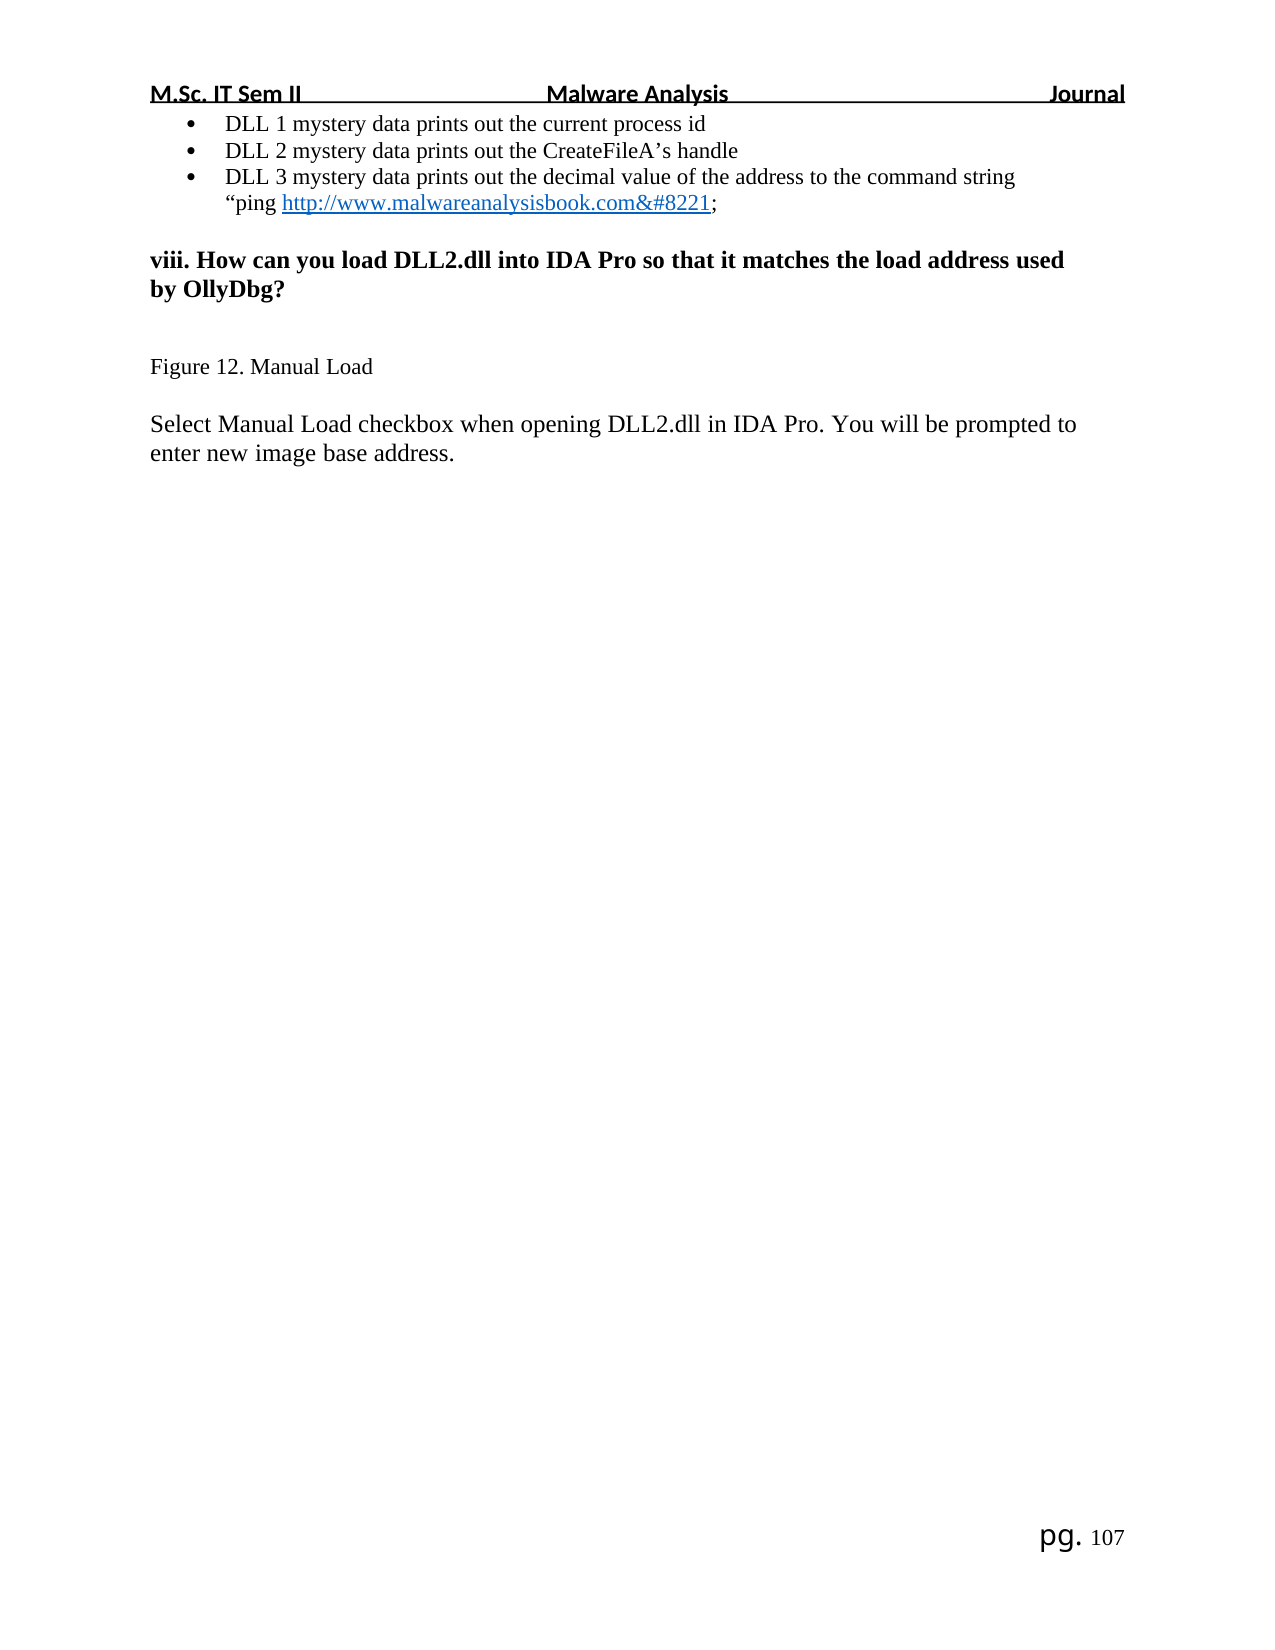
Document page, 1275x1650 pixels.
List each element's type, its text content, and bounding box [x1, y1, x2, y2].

text Figure 12. Manual Load [150, 353, 1237, 379]
subtitle How can you load DLL2.dll into IDA Pro so that it matches the load address used by OllyDbg? [150, 245, 1093, 303]
text Select Manual Load checkbox when opening DLL2.dll in IDA Pro. You will be prompted to enter new image base address. [150, 409, 1094, 467]
list DLL 2 mystery data prints out the CreateFileA’s handle [187, 138, 1237, 164]
list DLL 3 mystery data prints out the decimal value of the address to the command string “ping http://www.malwareanalysisbook.com&#8221; [187, 164, 1064, 216]
list DLL 1 mystery data prints out the current process id [187, 109, 1237, 136]
